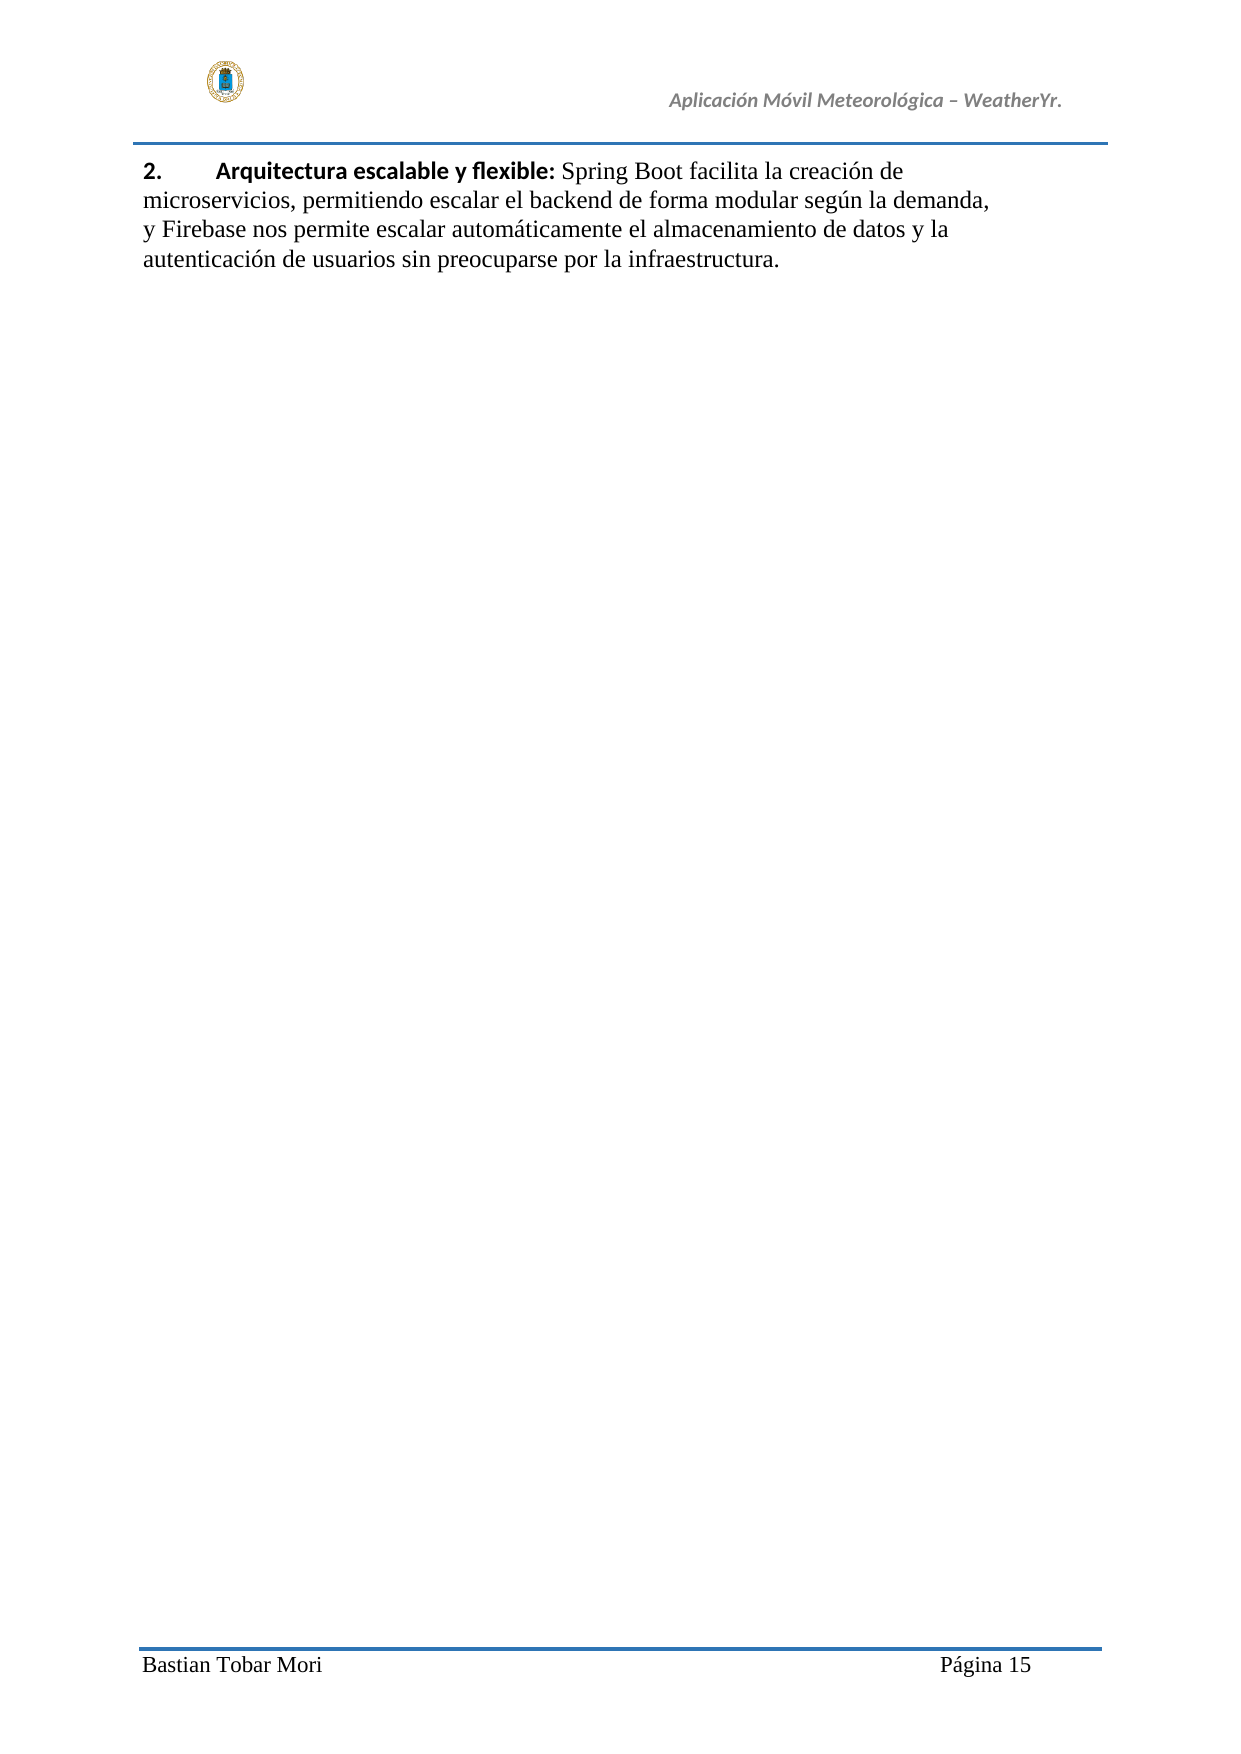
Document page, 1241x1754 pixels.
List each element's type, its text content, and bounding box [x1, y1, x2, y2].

list Arquitectura escalable y flexible: Spring Boot facilita la creación de microservicios, permitiendo escalar el backend de forma modular según la demanda, y Firebase nos permite escalar automáticamente el almacenamiento de datos y la autenticación de usuarios sin preocuparse por la infraestructura. [143, 155, 991, 273]
picture [206, 58, 244, 103]
